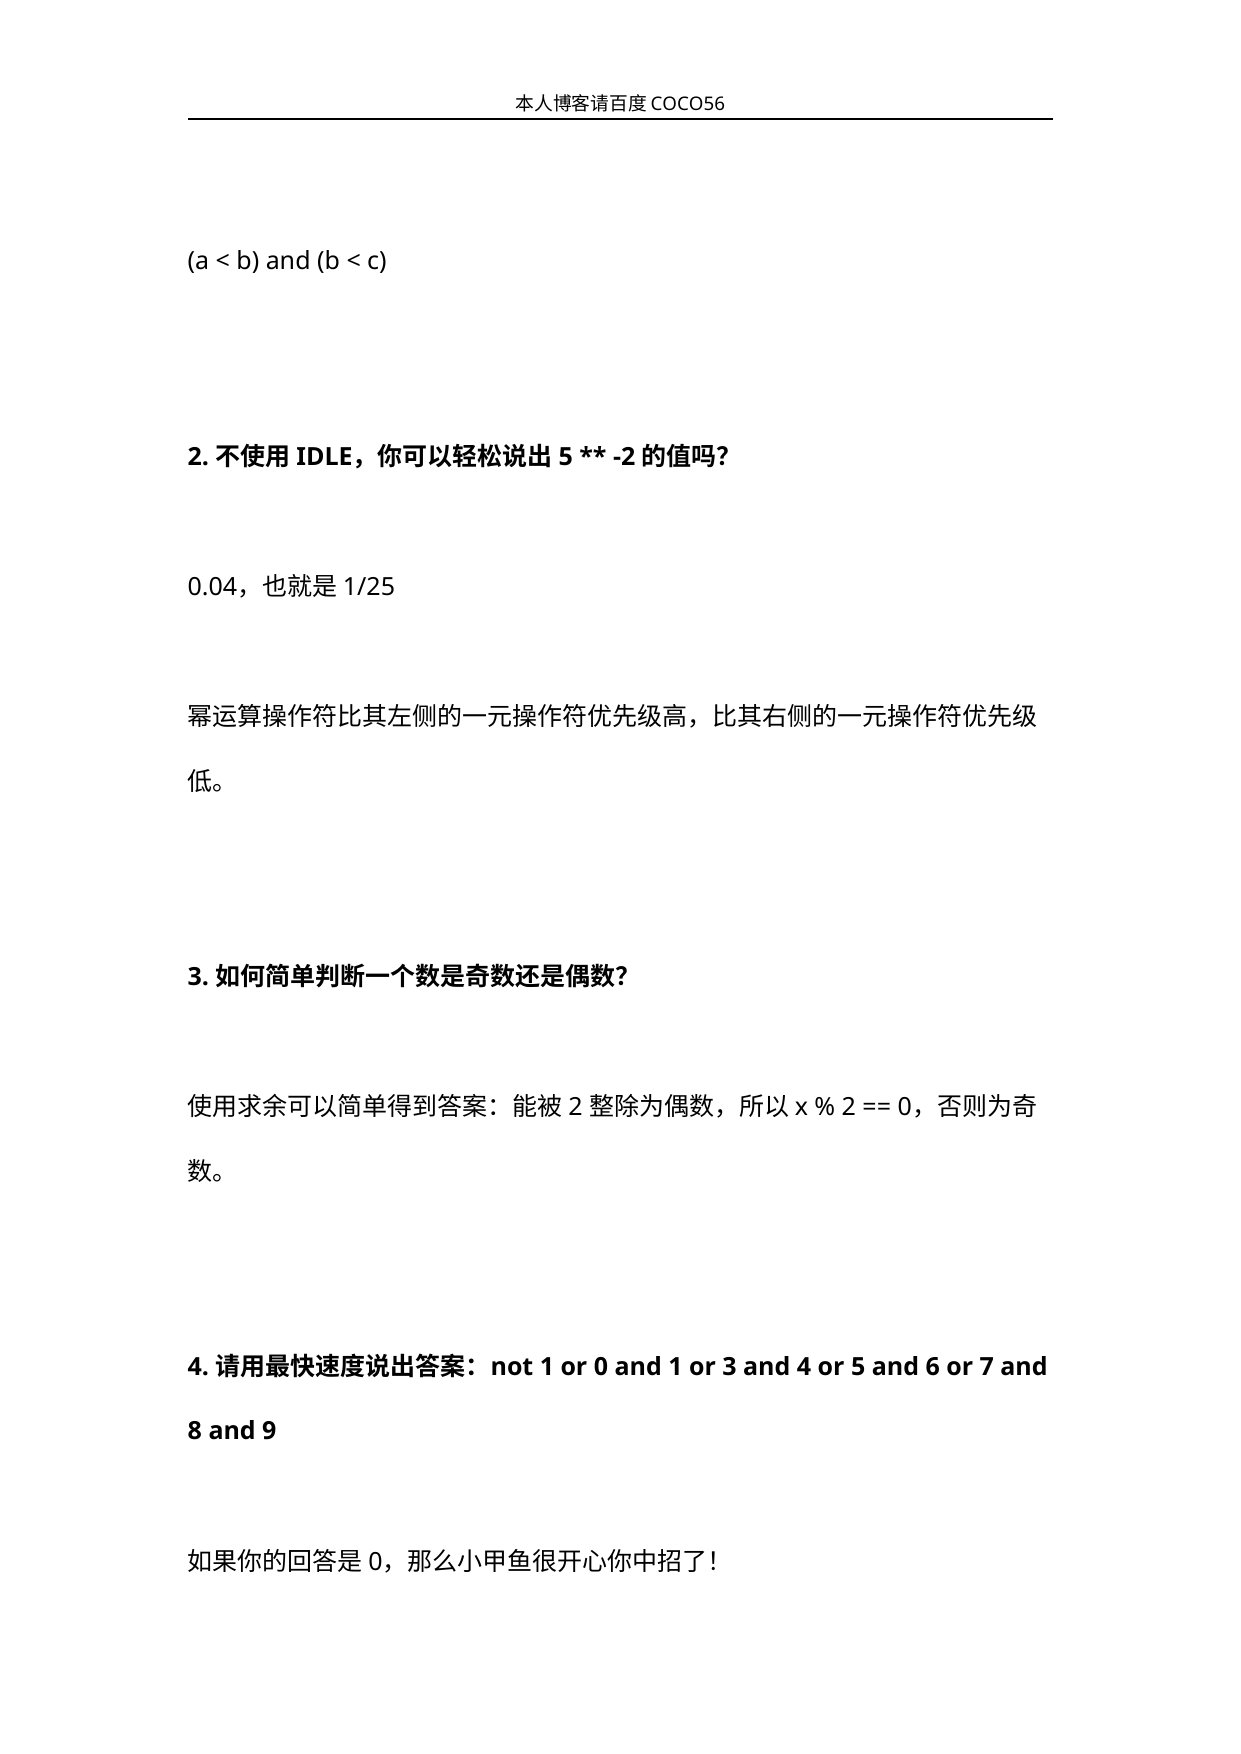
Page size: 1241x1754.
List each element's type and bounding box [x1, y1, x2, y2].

text [187, 162, 1053, 1592]
